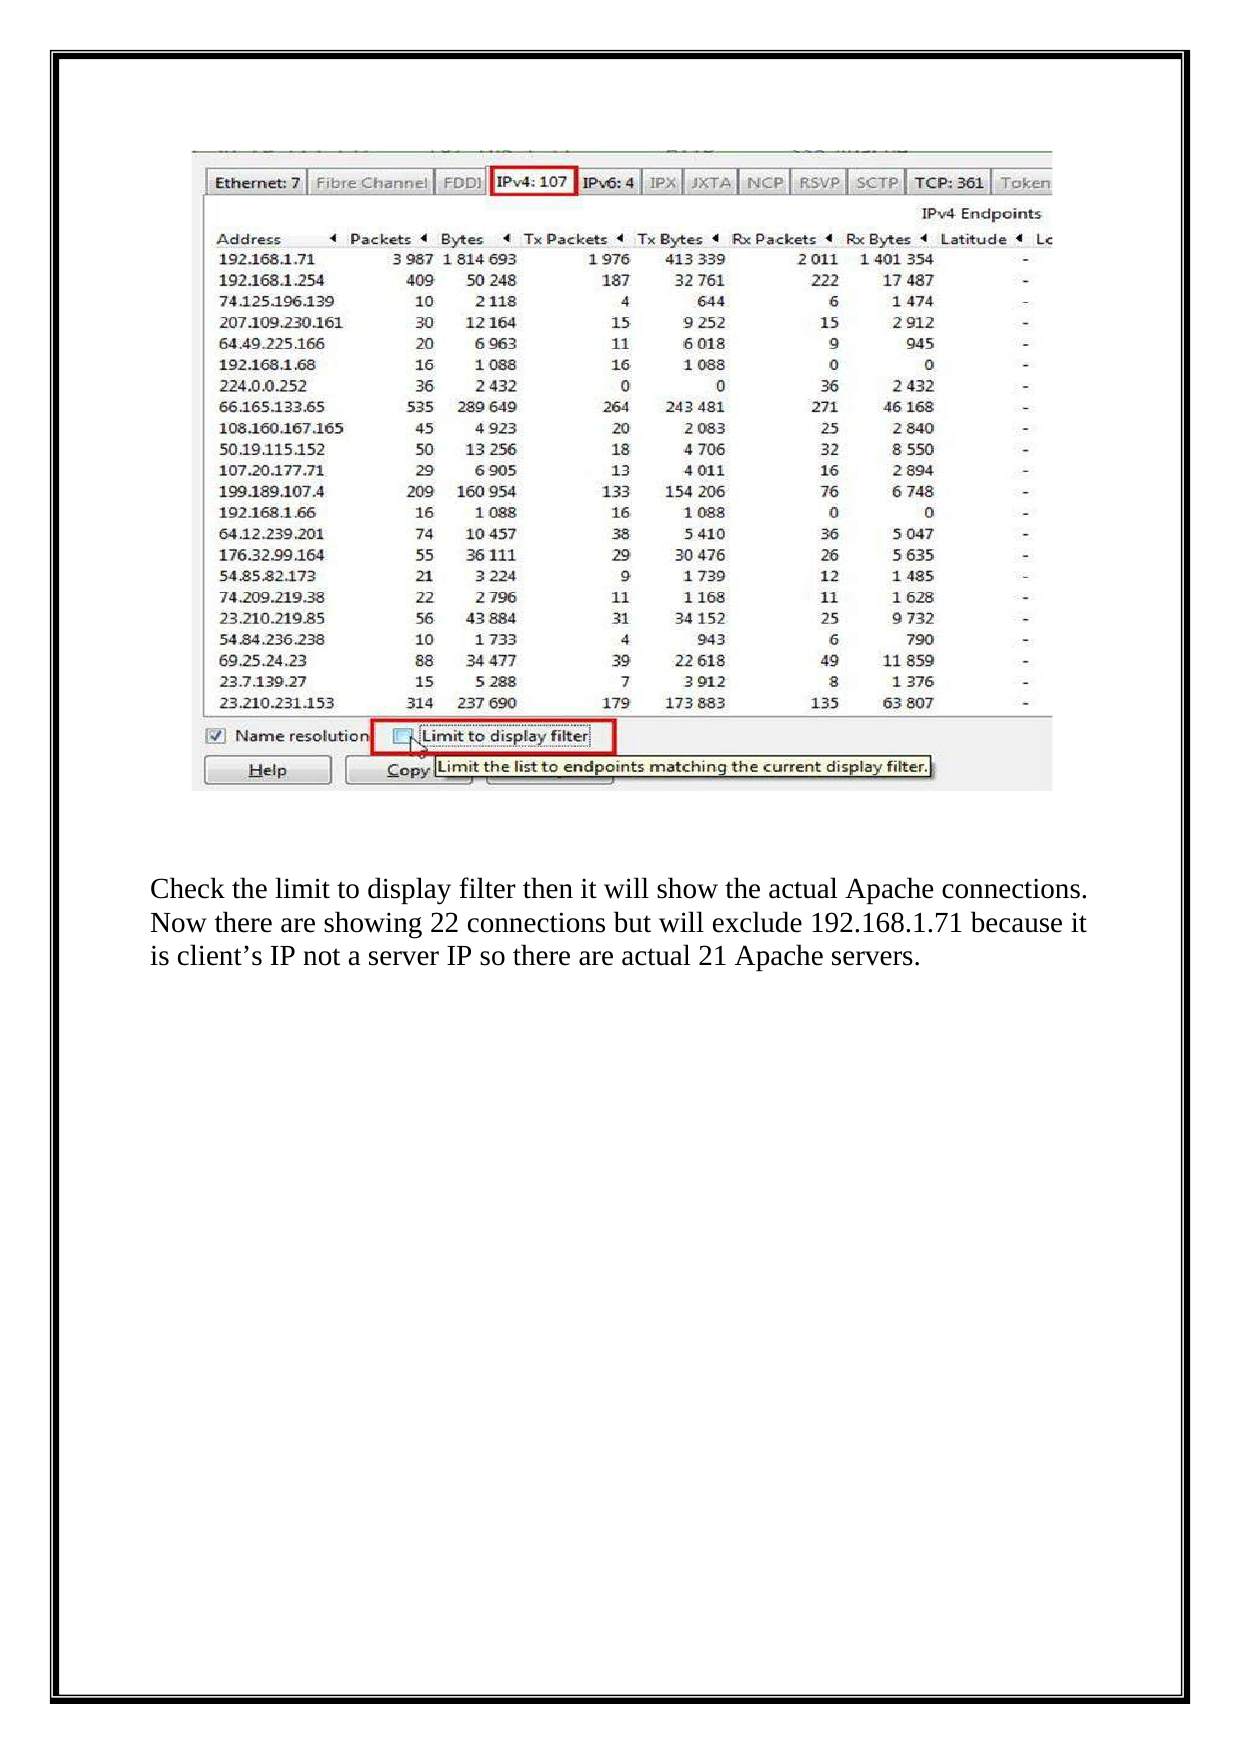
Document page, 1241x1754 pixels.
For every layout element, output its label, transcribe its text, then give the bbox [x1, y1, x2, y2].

text Check the limit to display filter then it will show the actual Apache connections. Now there are showing 22 connections but will exclude 192.168.1.71 because it is client’s IP not a server IP so there are actual 21 Apache servers. [150, 871, 1088, 972]
picture [191, 150, 1053, 791]
